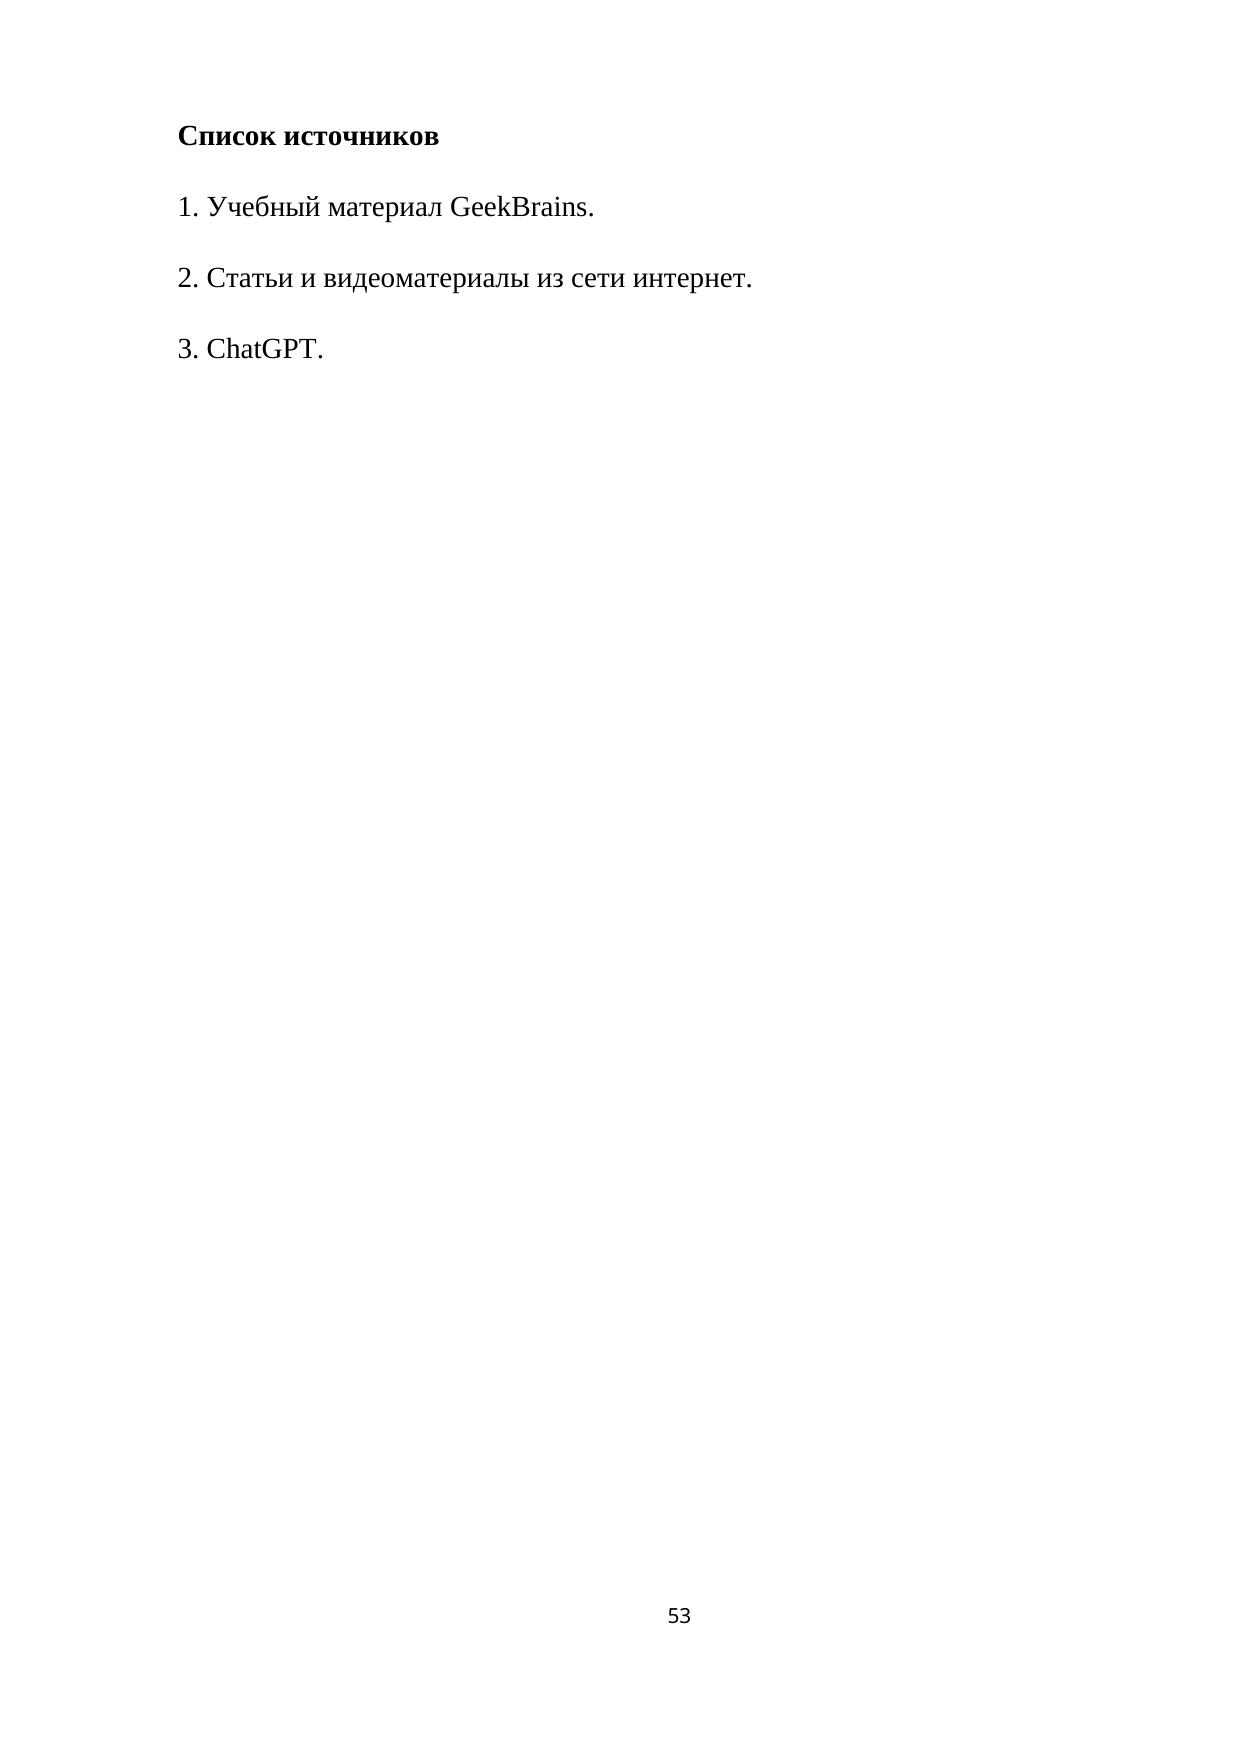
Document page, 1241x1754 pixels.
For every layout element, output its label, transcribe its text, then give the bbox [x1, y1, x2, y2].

text 3. ChatGPT. [177, 332, 1181, 365]
text Список источников [177, 118, 1181, 152]
text 2. Статьи и видеоматериалы из сети интернет. [177, 260, 1181, 294]
text 1. Учебный материал GeekBrains. [177, 189, 1181, 223]
